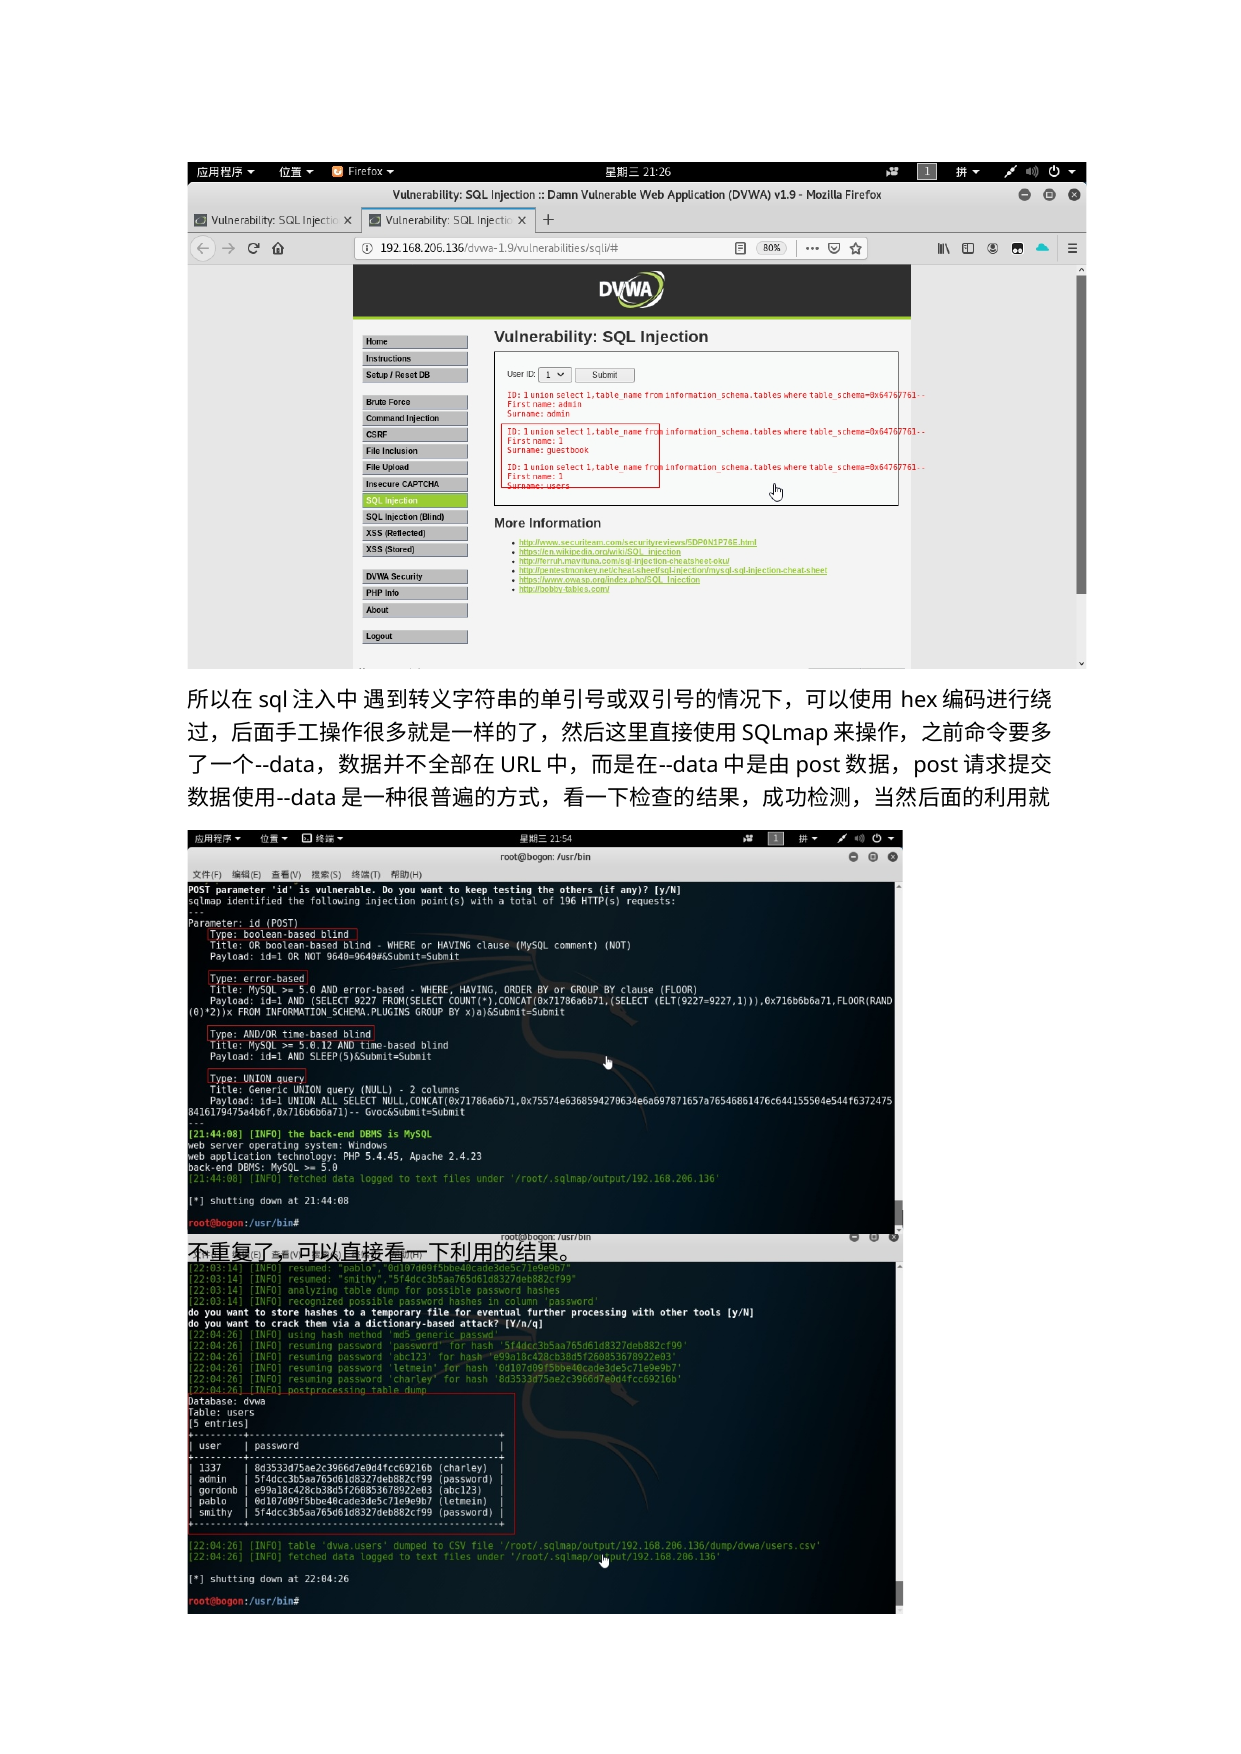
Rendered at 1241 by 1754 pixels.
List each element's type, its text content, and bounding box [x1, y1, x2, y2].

picture [187, 830, 903, 1234]
picture [187, 1267, 904, 1614]
picture [187, 162, 1087, 669]
